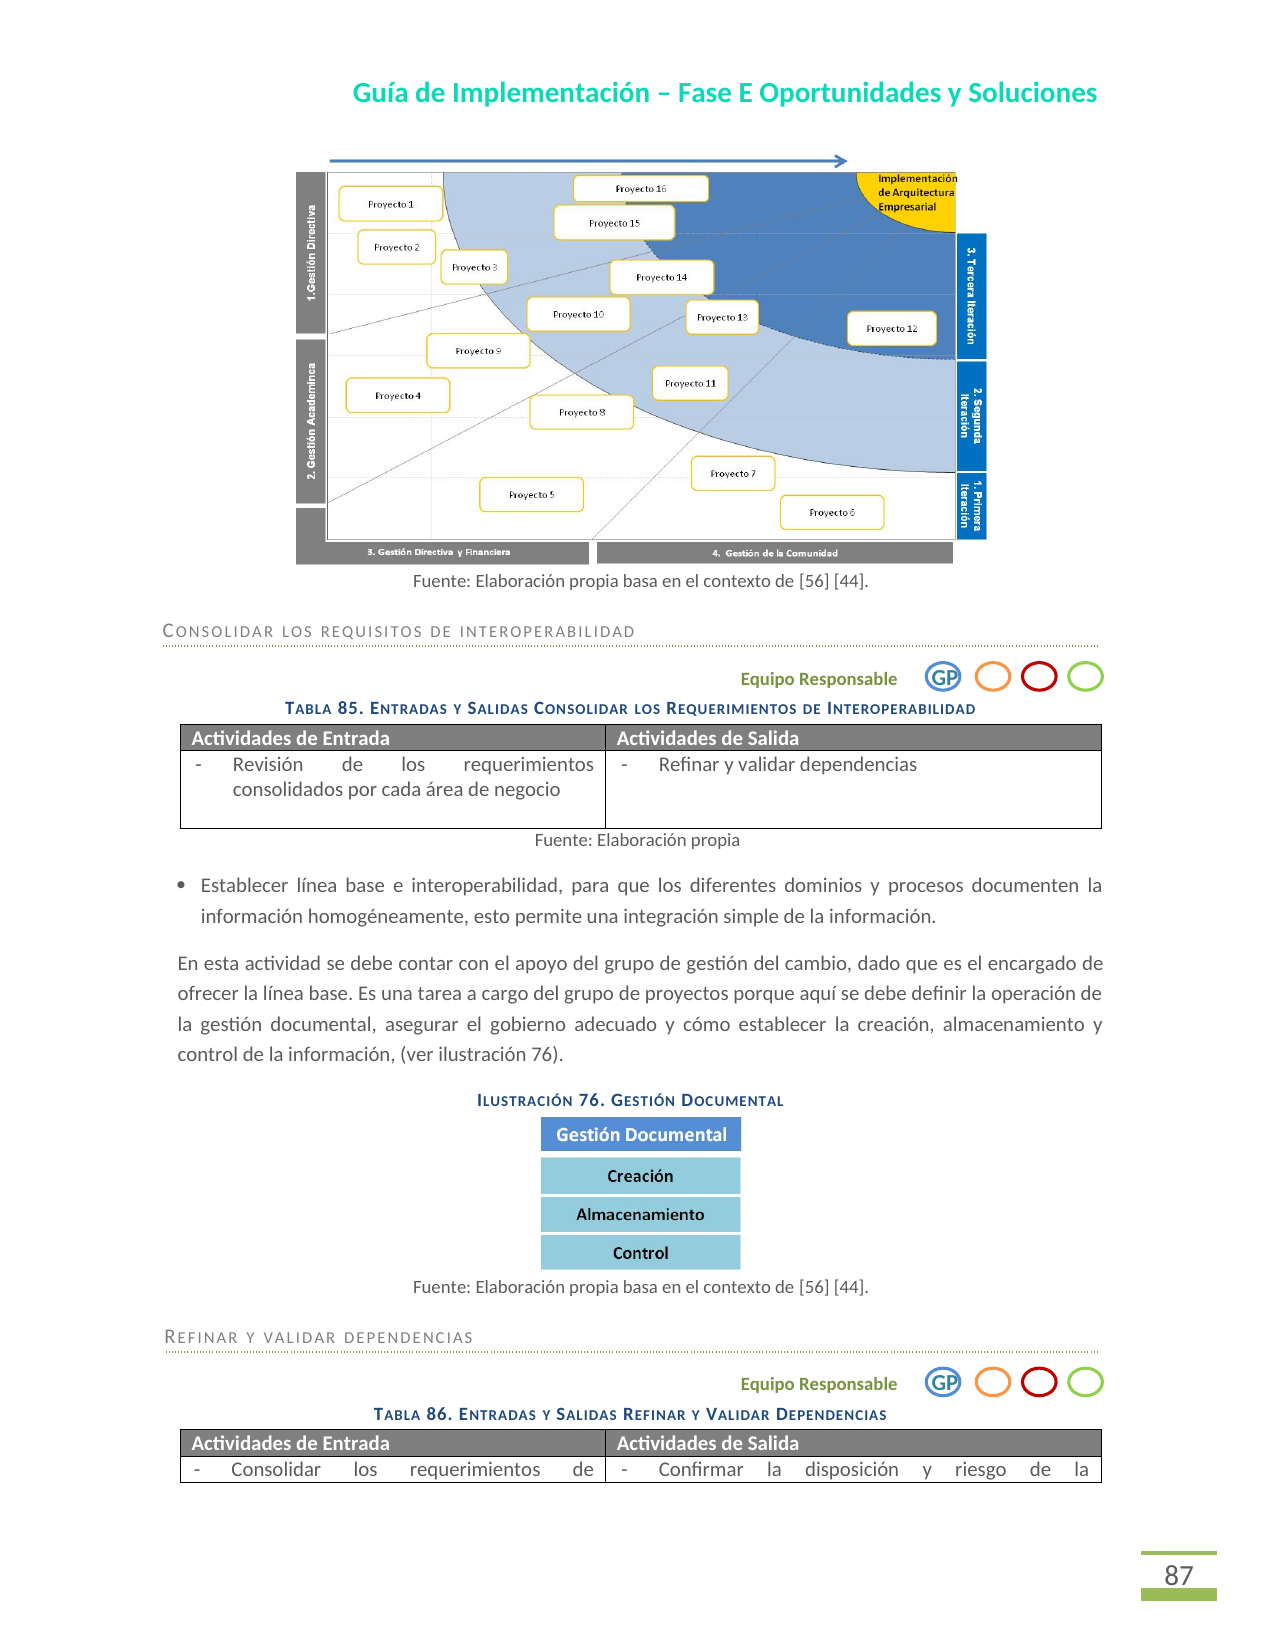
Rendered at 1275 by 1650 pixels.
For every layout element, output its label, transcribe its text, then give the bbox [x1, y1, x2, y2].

list Establecer línea base e interoperabilidad, para que los diferentes dominios y procesos documenten la información homogéneamente, esto permite una integración simple de la información. [177, 873, 1105, 928]
table_header Actividades de Salida [606, 1430, 1101, 1456]
picture [294, 147, 988, 565]
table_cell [606, 1457, 1101, 1482]
text Tabla 86. Entradas y Salidas Refinar y Validar Dependencias [162, 1402, 1098, 1424]
picture [540, 1116, 742, 1270]
text En esta actividad se debe contar con el apoyo del grupo de gestión del cambio, dado que es el encargado de ofrecer la línea base. Es una tarea a cargo del grupo de proyectos porque aquí se debe definir la operación de la gestión documental, asegurar el gobierno adecuado y cómo establecer la creación, almacenamiento y control de la información, (ver ilustración 76). [177, 950, 1105, 1067]
text Fuente: Elaboración propia [177, 828, 1098, 851]
table_header Actividades de Salida [606, 725, 1101, 750]
table_cell Revisión de los requerimientos consolidados por cada área de negocio [181, 751, 605, 827]
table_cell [181, 1457, 605, 1482]
table_cell Refinar y validar dependencias [606, 751, 1101, 827]
text Equipo Responsable GP PN CT GC [162, 1368, 933, 1396]
text Tabla 85. Entradas y Salidas Consolidar los Requerimientos de Interoperabilidad [162, 696, 1098, 719]
table_header Actividades de Entrada [181, 725, 605, 750]
subtitle Refinar y validar dependencias [164, 1323, 1098, 1353]
text Equipo Responsable GP PN CT GC [162, 663, 934, 691]
table_header Actividades de Entrada [181, 1430, 605, 1456]
subtitle Consolidar los requisitos de interoperabilidad [162, 618, 1098, 647]
text Fuente: Elaboración propia basa en el contexto de [56] [44]. [177, 569, 1105, 592]
text Ilustración 76. Gestión Documental [162, 1088, 1098, 1111]
text Fuente: Elaboración propia basa en el contexto de [56] [44]. [177, 1275, 1105, 1298]
